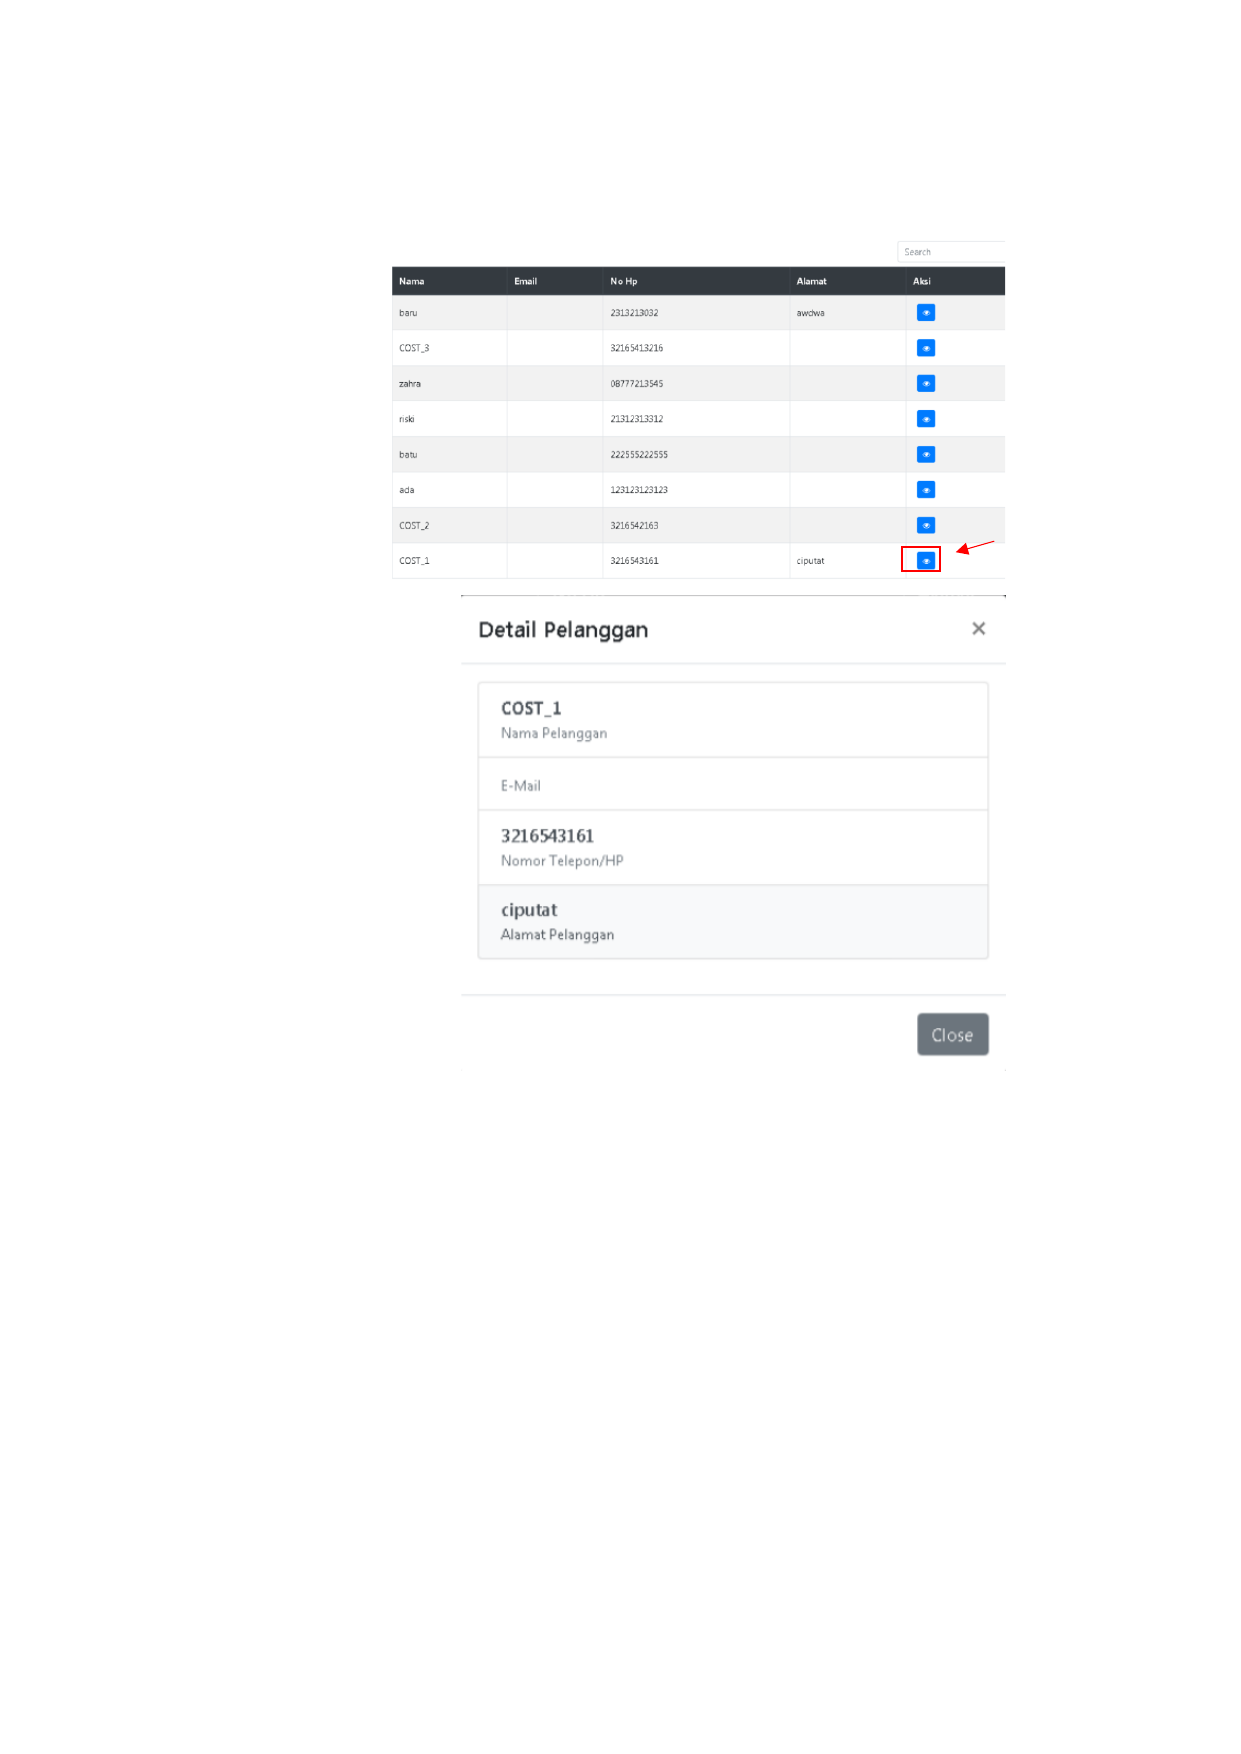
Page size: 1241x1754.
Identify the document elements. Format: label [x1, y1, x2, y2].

picture [386, 236, 1005, 582]
picture [461, 595, 1006, 1071]
